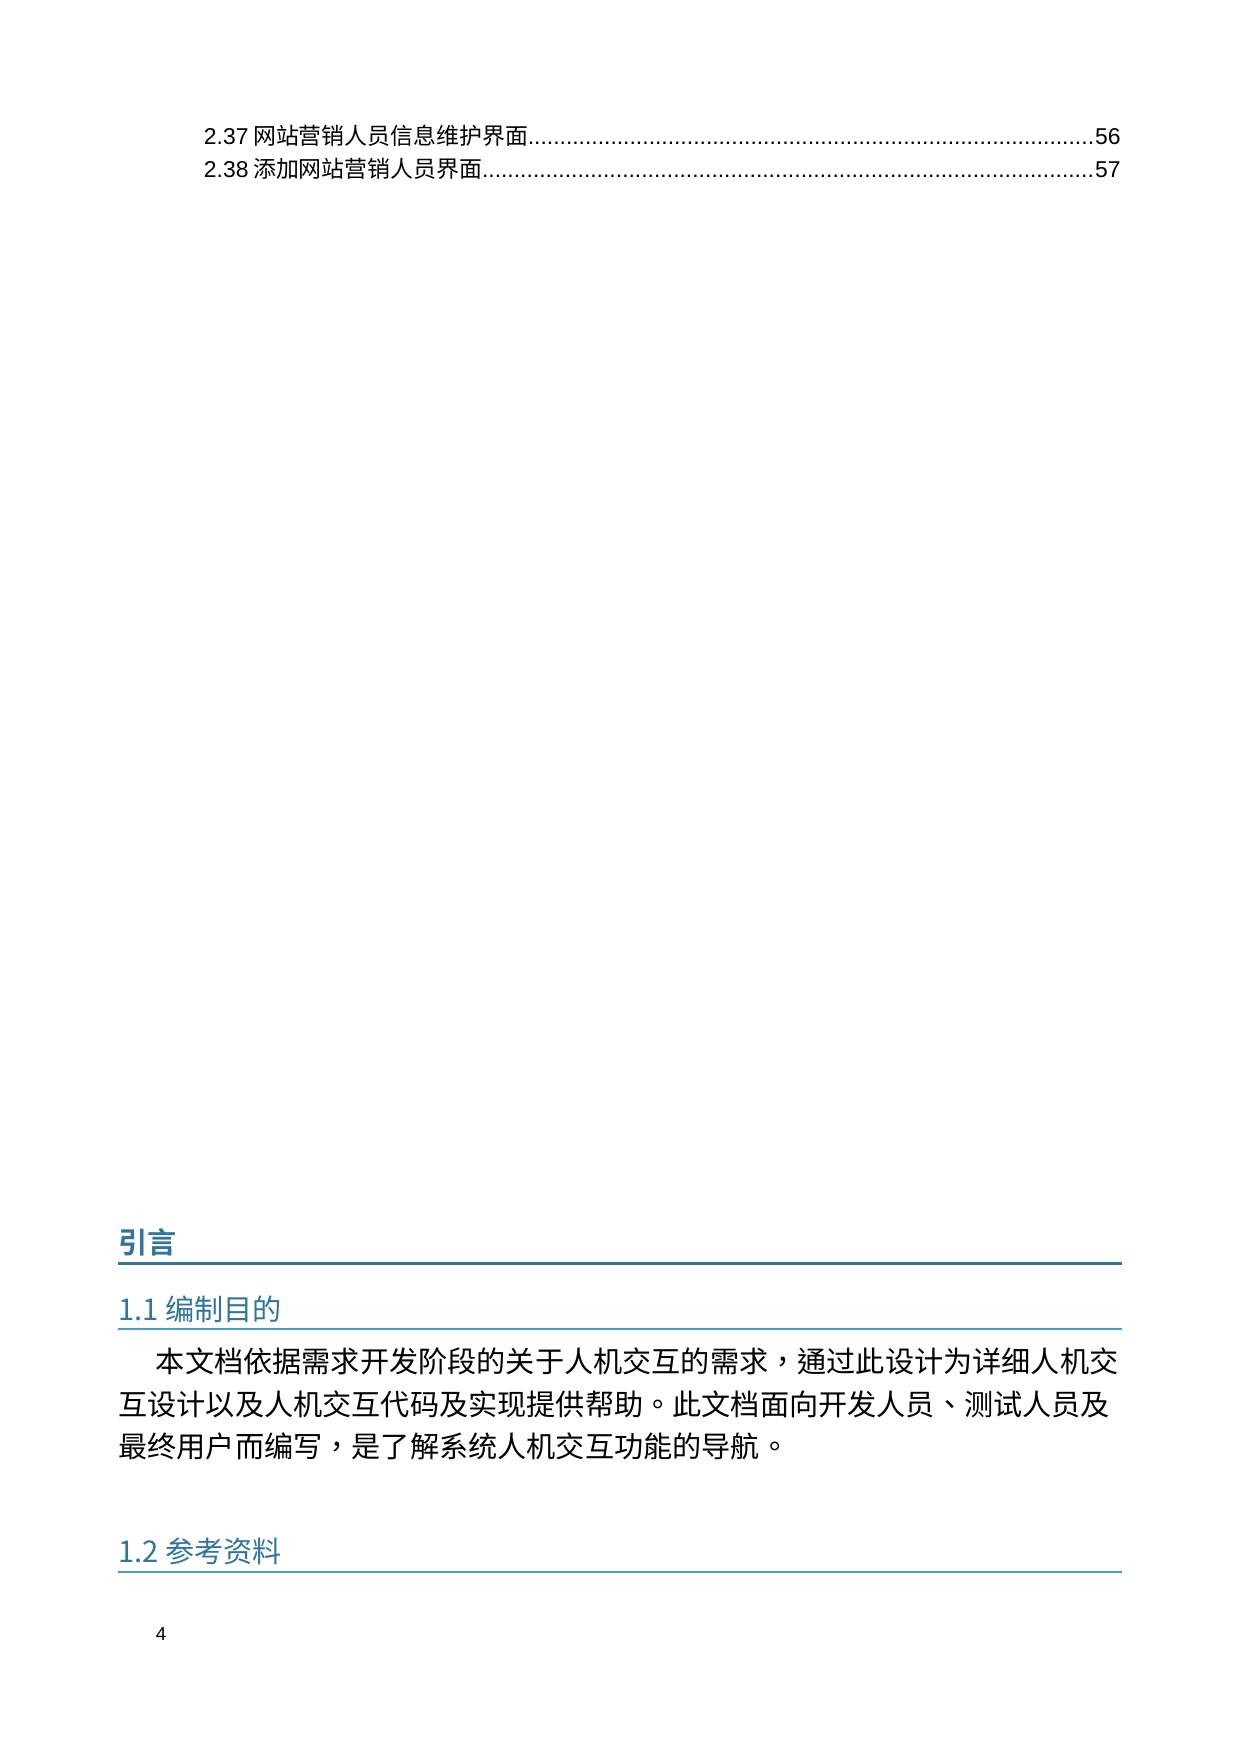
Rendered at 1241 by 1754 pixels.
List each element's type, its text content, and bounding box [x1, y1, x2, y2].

text 本文档依据需求开发阶段的关于人机交互的需求，通过此设计为详细人机交互设计以及人机交互代码及实现提供帮助。此文档面向开发人员、测试人员及最终用户而编写，是了解系统人机交互功能的导航。 [118, 1339, 1122, 1466]
text 2.37网站营销人员信息维护界面 56 [166, 118, 1122, 151]
subtitle 1.1 编制目的 [118, 1286, 1122, 1328]
subtitle 1.2 参考资料 [118, 1529, 1122, 1571]
subtitle 引言 [118, 1220, 1122, 1262]
text 2.38添加网站营销人员界面 57 [166, 151, 1122, 184]
